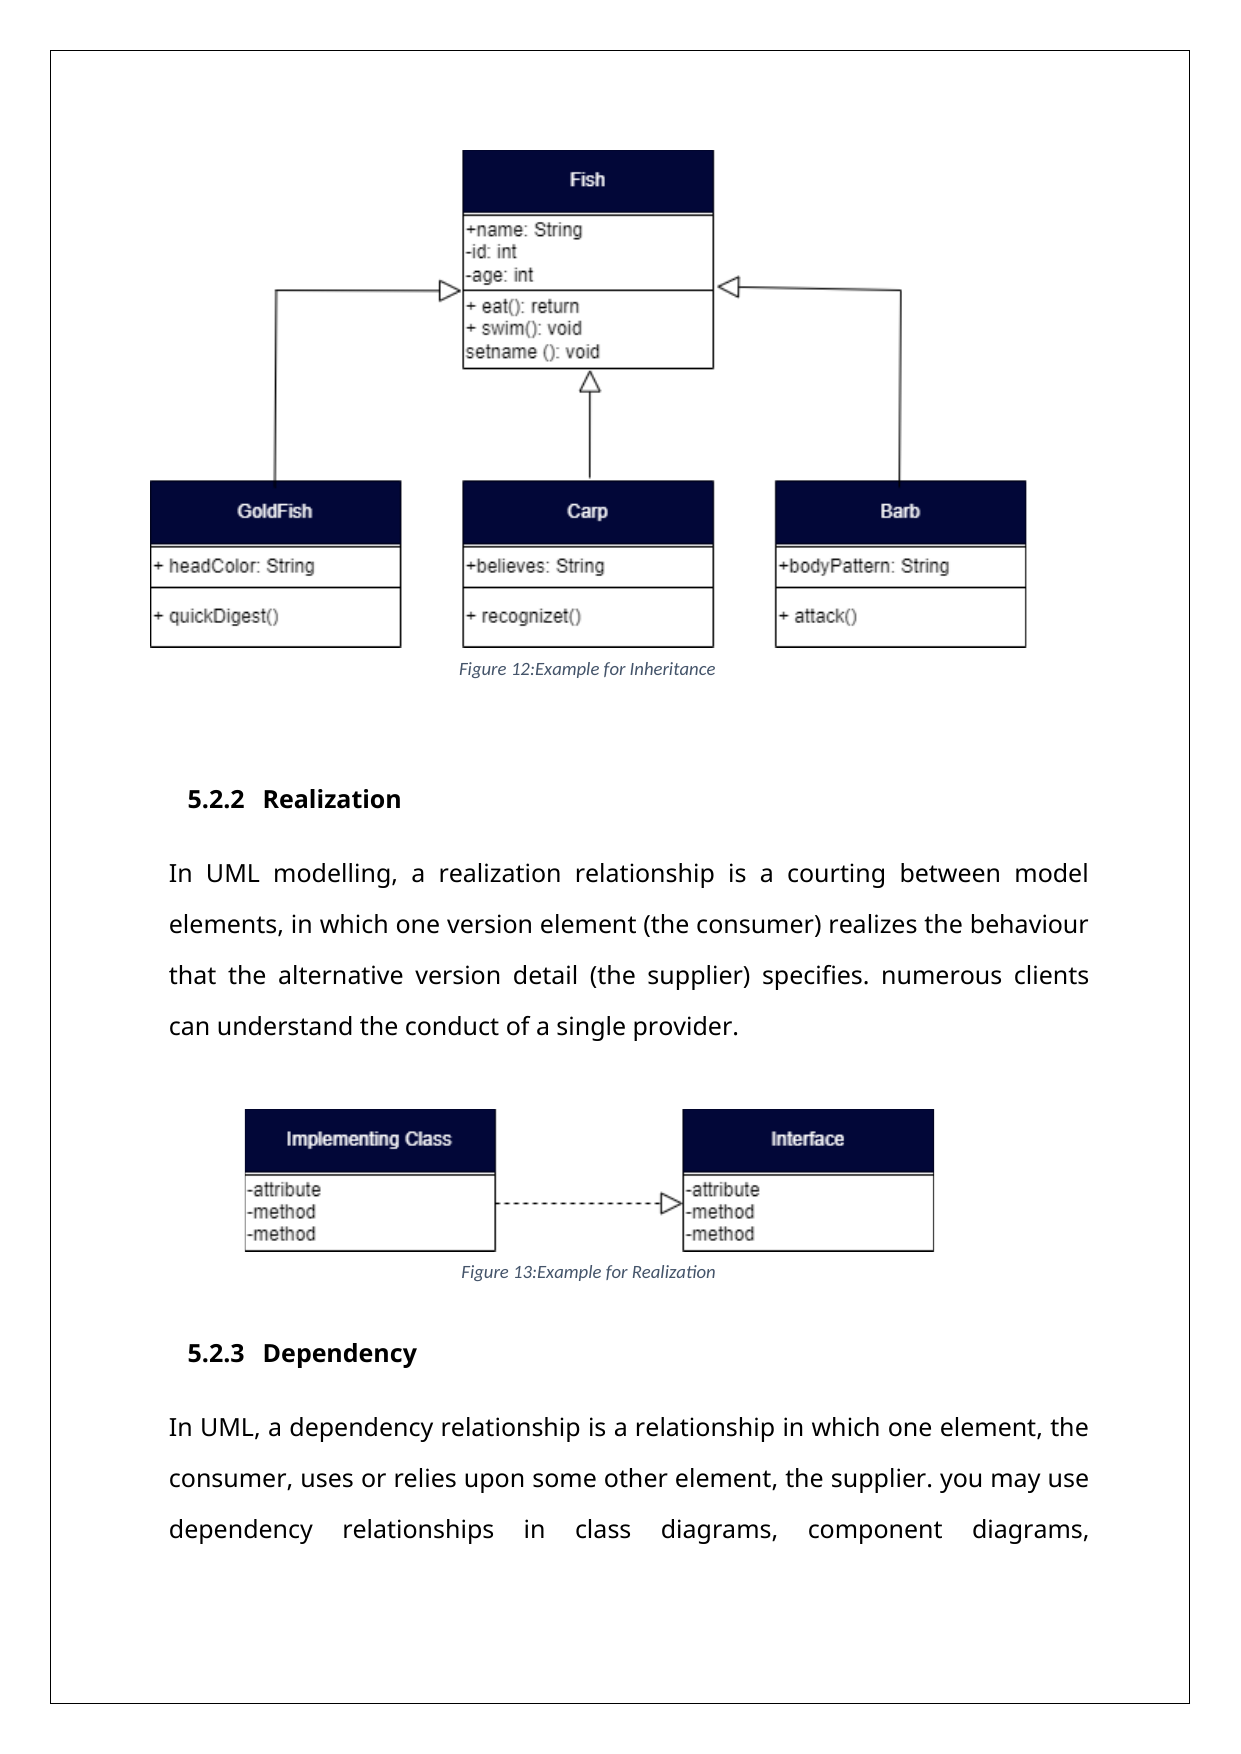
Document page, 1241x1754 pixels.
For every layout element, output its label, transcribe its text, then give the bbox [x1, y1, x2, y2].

list In UML modelling, a realization relationship is a courting between model elements, in which one version element (the consumer) realizes the behaviour that the alternative version detail (the supplier) specifies. numerous clients can understand the conduct of a single provider. [169, 855, 1090, 1042]
list Realization [187, 782, 1090, 816]
list Dependency [187, 1336, 1090, 1370]
picture [244, 1109, 935, 1252]
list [169, 1410, 1090, 1546]
picture [150, 150, 1027, 648]
